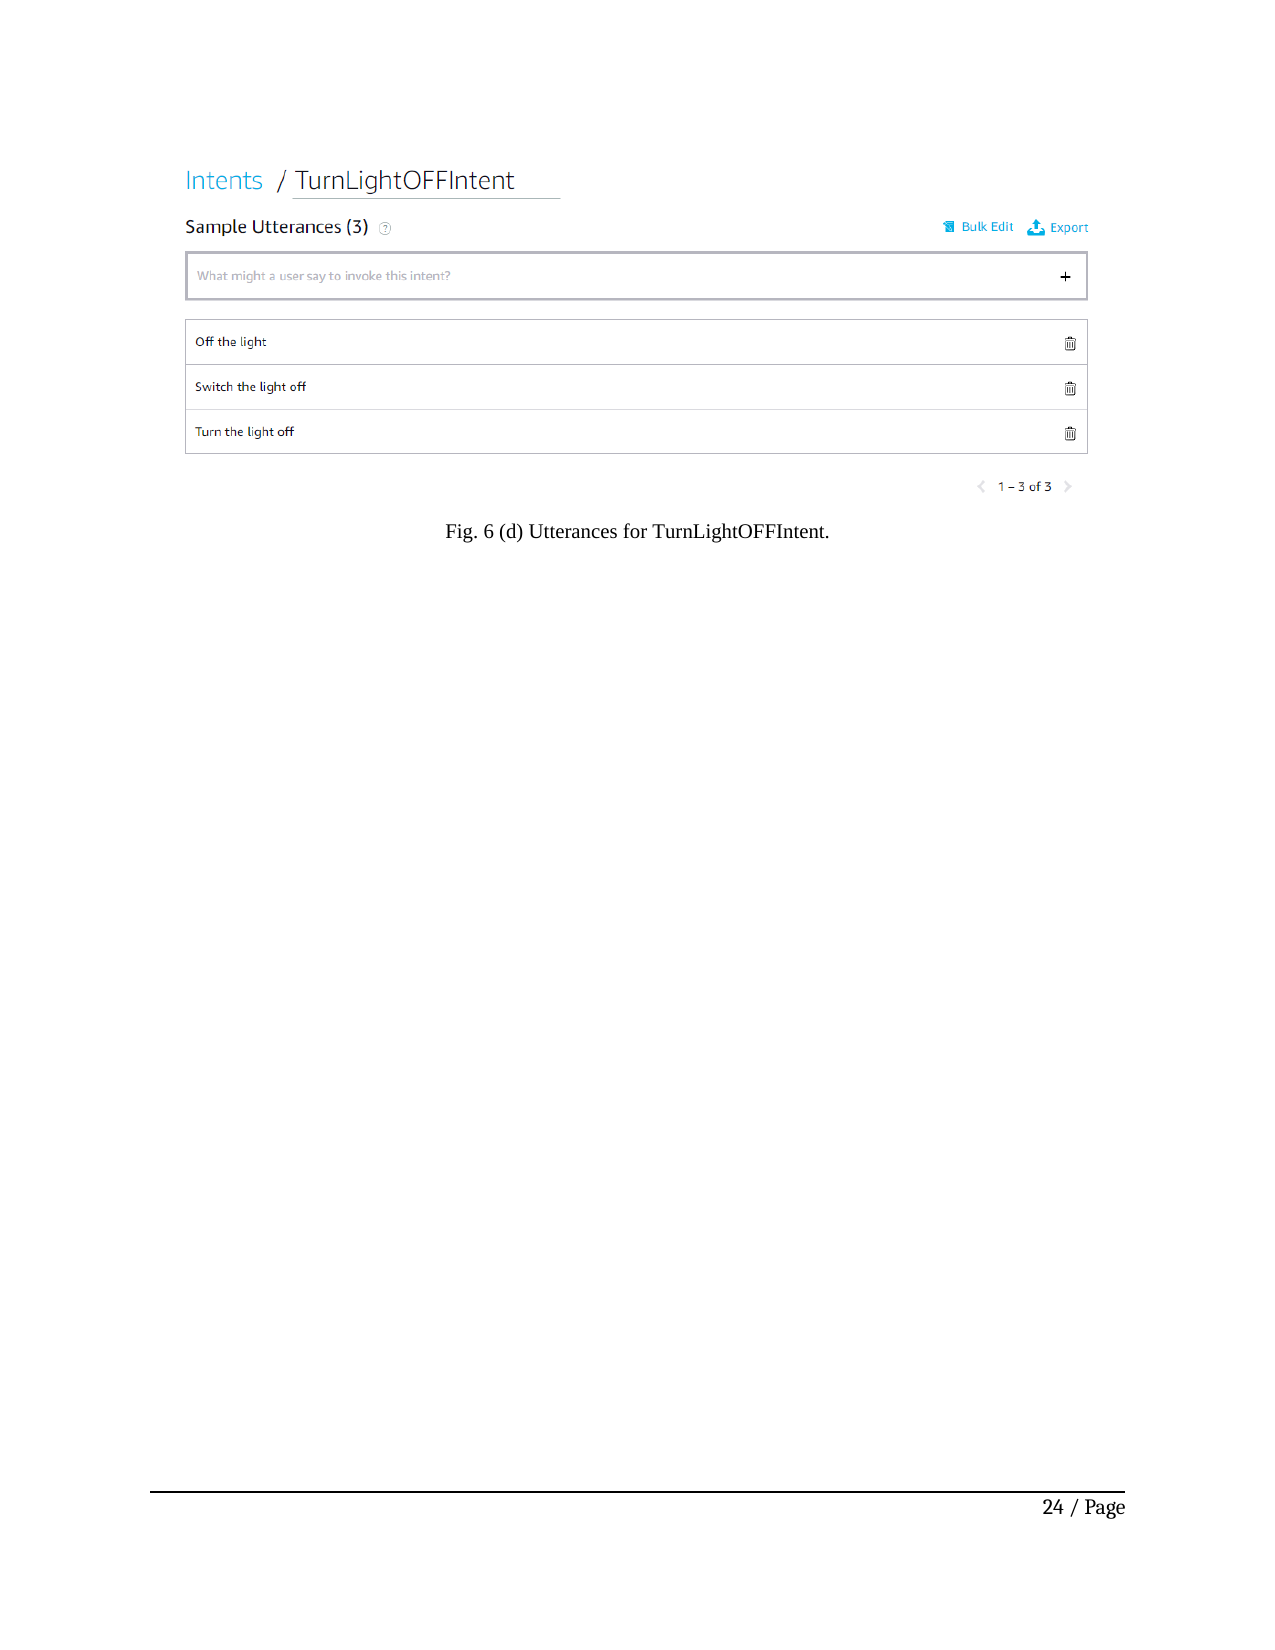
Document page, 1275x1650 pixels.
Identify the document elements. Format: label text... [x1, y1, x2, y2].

picture [168, 150, 1108, 507]
text Fig. 6 (d) Utterances for TurnLightOFFIntent. [150, 519, 1125, 543]
